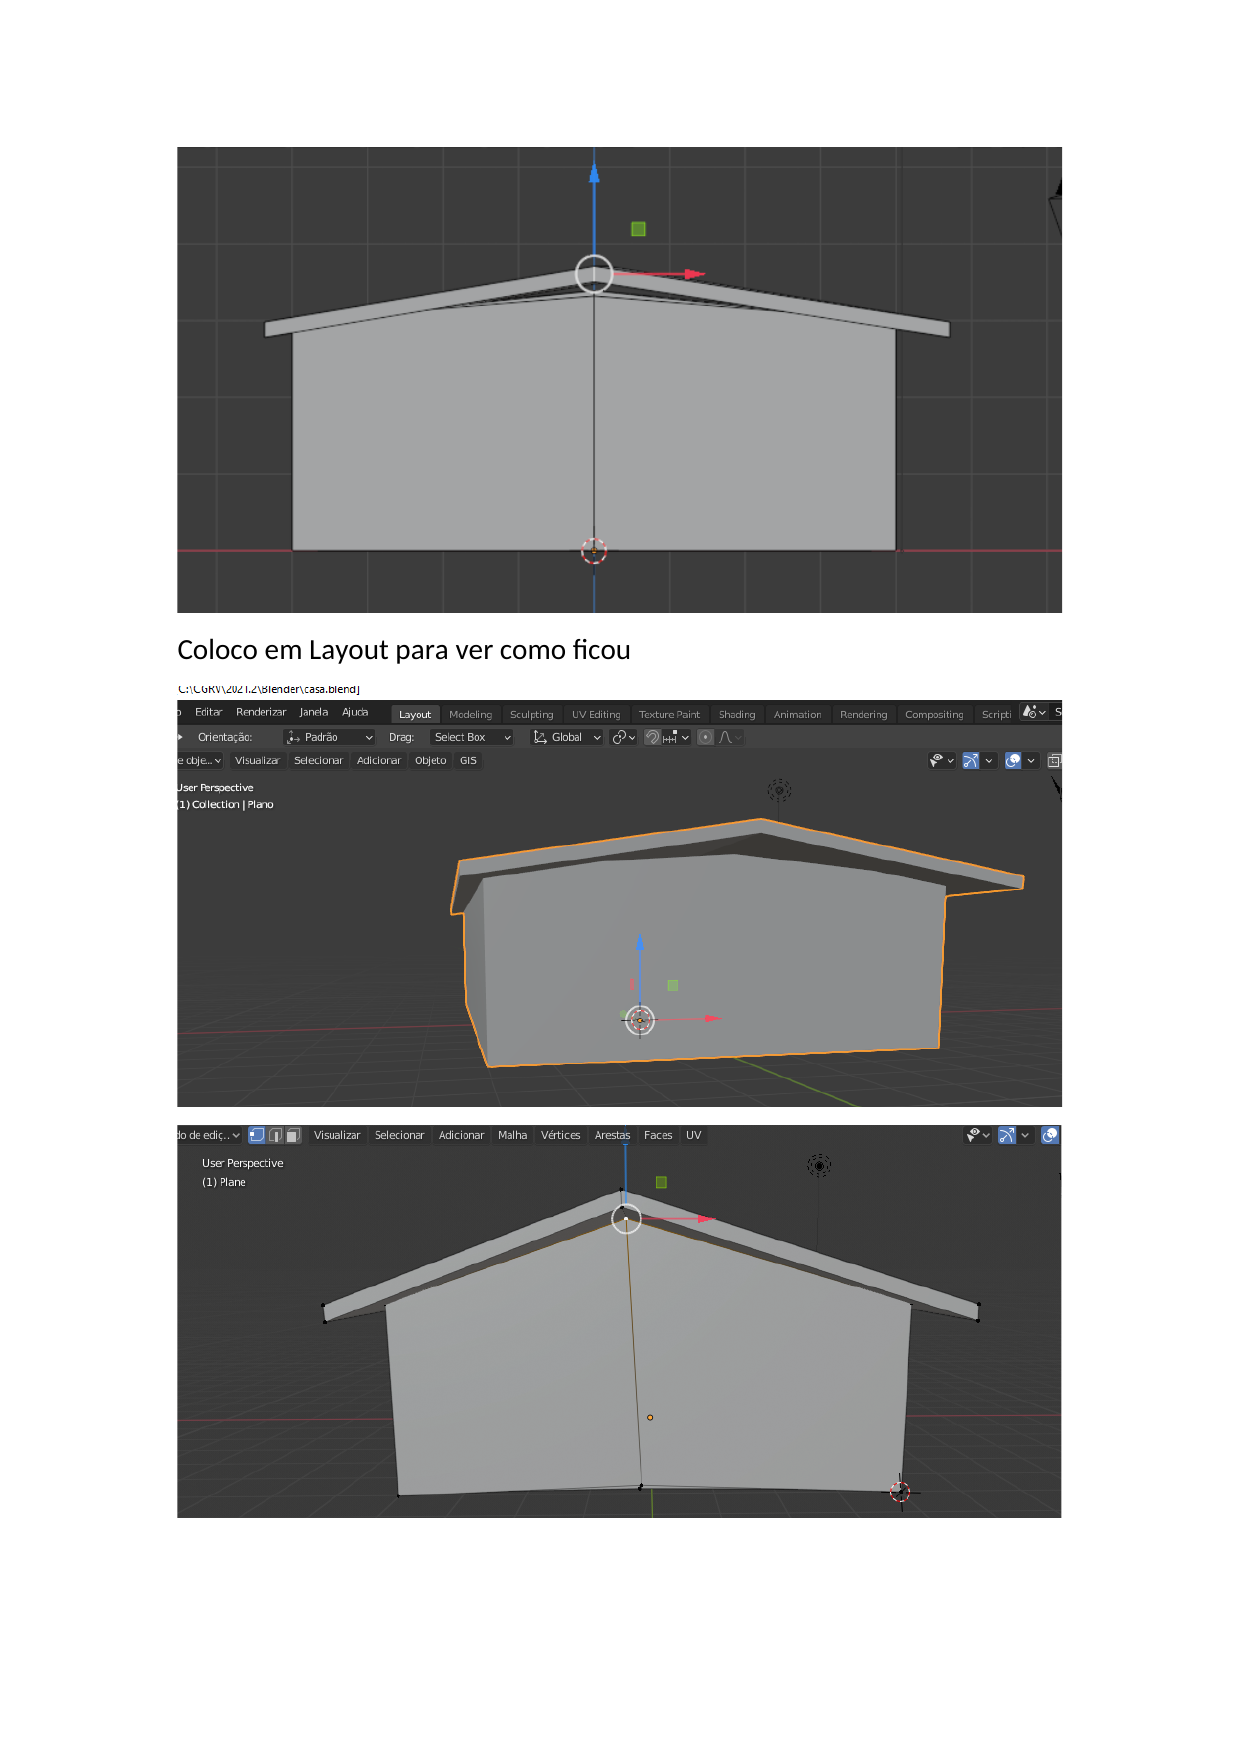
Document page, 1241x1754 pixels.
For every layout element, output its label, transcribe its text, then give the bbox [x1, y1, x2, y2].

picture [177, 686, 1063, 1107]
text Coloco em Layout para ver como ficou [177, 631, 1063, 667]
picture [177, 147, 1063, 613]
picture [177, 1125, 1062, 1518]
